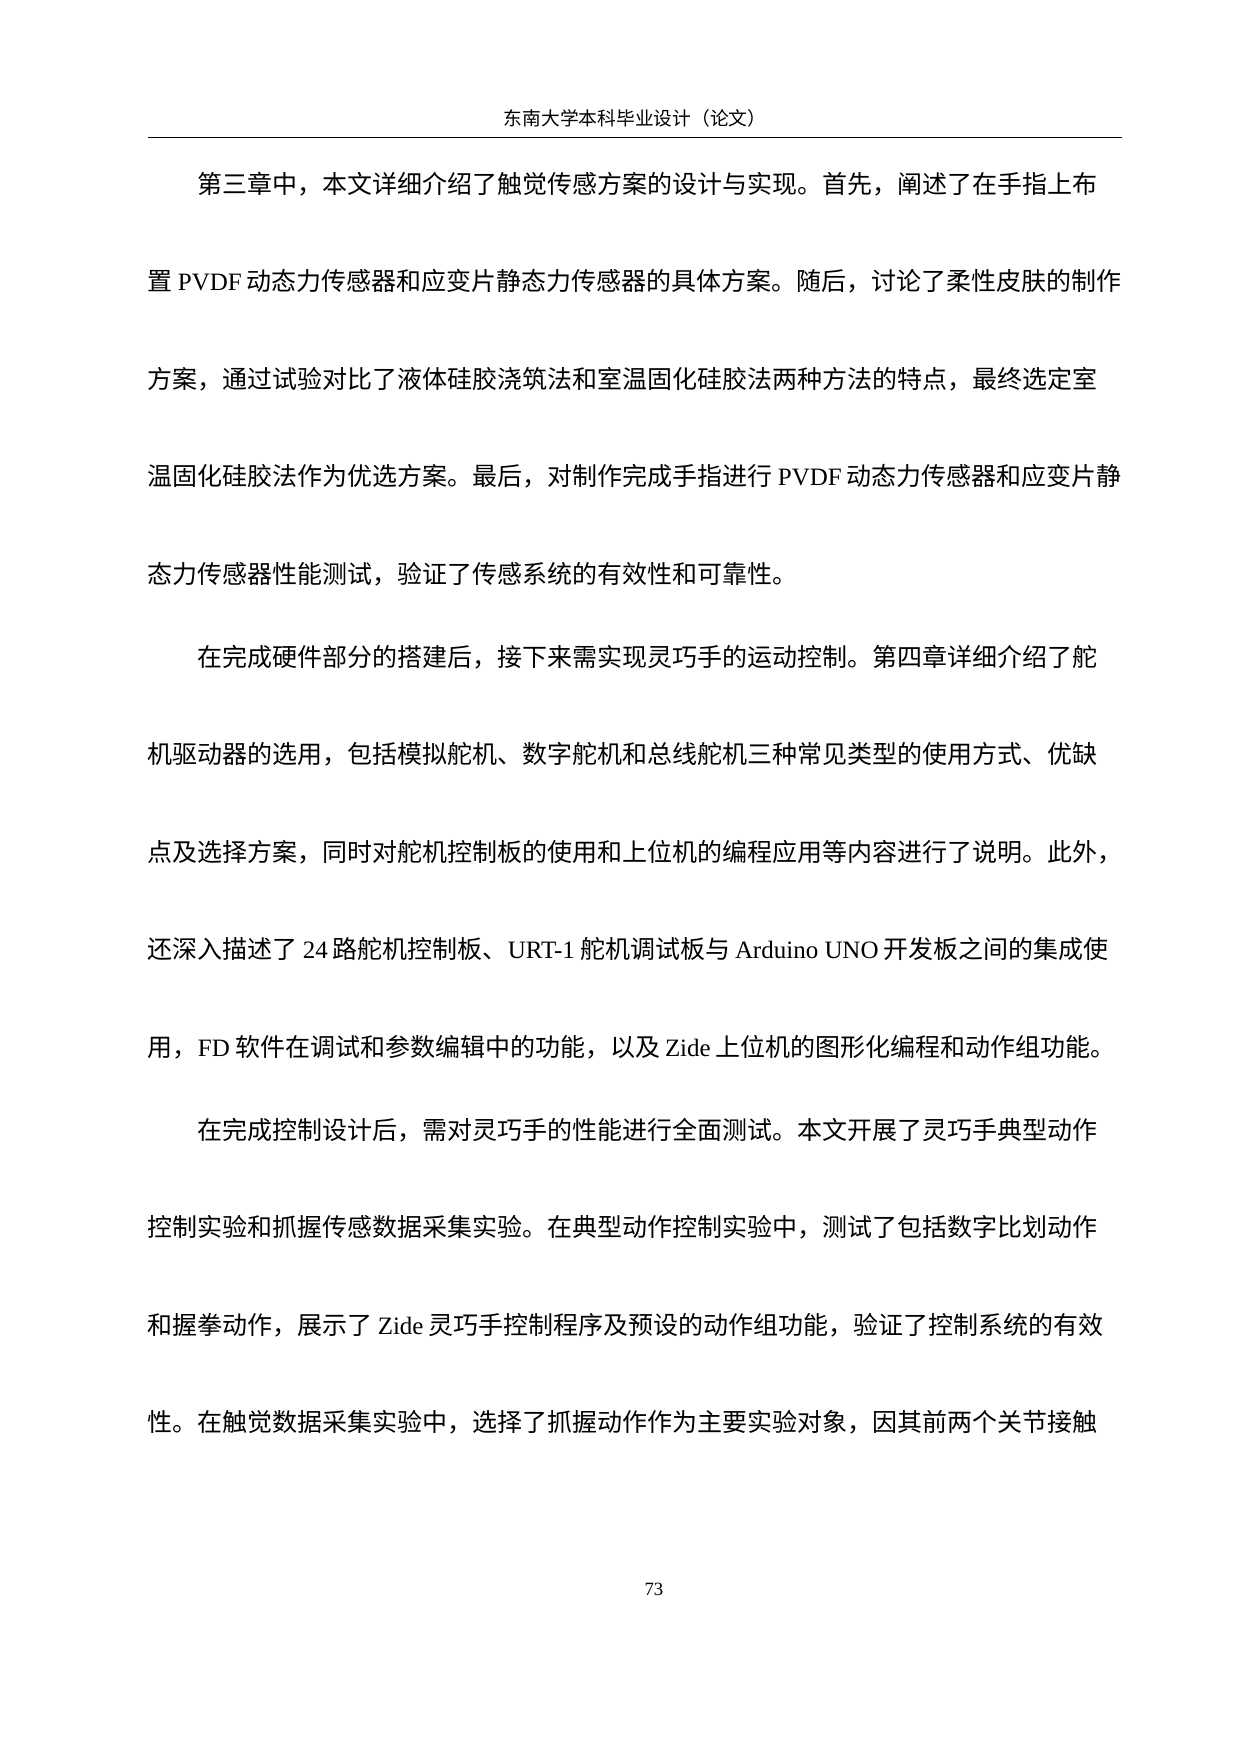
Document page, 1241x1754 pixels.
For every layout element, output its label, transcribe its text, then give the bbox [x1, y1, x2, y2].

text 第三章中，本文详细介绍了触觉传感方案的设计与实现。首先，阐述了在手指上布置PVDF动态力传感器和应变片静态力传感器的具体方案。随后，讨论了柔性皮肤的制作方案，通过试验对比了液体硅胶浇筑法和室温固化硅胶法两种方法的特点，最终选定室温固化硅胶法作为优选方案。最后，对制作完成手指进行PVDF动态力传感器和应变片静态力传感器性能测试，验证了传感系统的有效性和可靠性。 [148, 150, 1122, 605]
text 在完成硬件部分的搭建后，接下来需实现灵巧手的运动控制。第四章详细介绍了舵机驱动器的选用，包括模拟舵机、数字舵机和总线舵机三种常见类型的使用方式、优缺点及选择方案，同时对舵机控制板的使用和上位机的编程应用等内容进行了说明。此外，还深入描述了24路舵机控制板、URT-1舵机调试板与Arduino UNO开发板之间的集成使用，FD软件在调试和参数编辑中的功能，以及Zide上位机的图形化编程和动作组功能。 [148, 623, 1122, 1078]
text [148, 1096, 1122, 1453]
